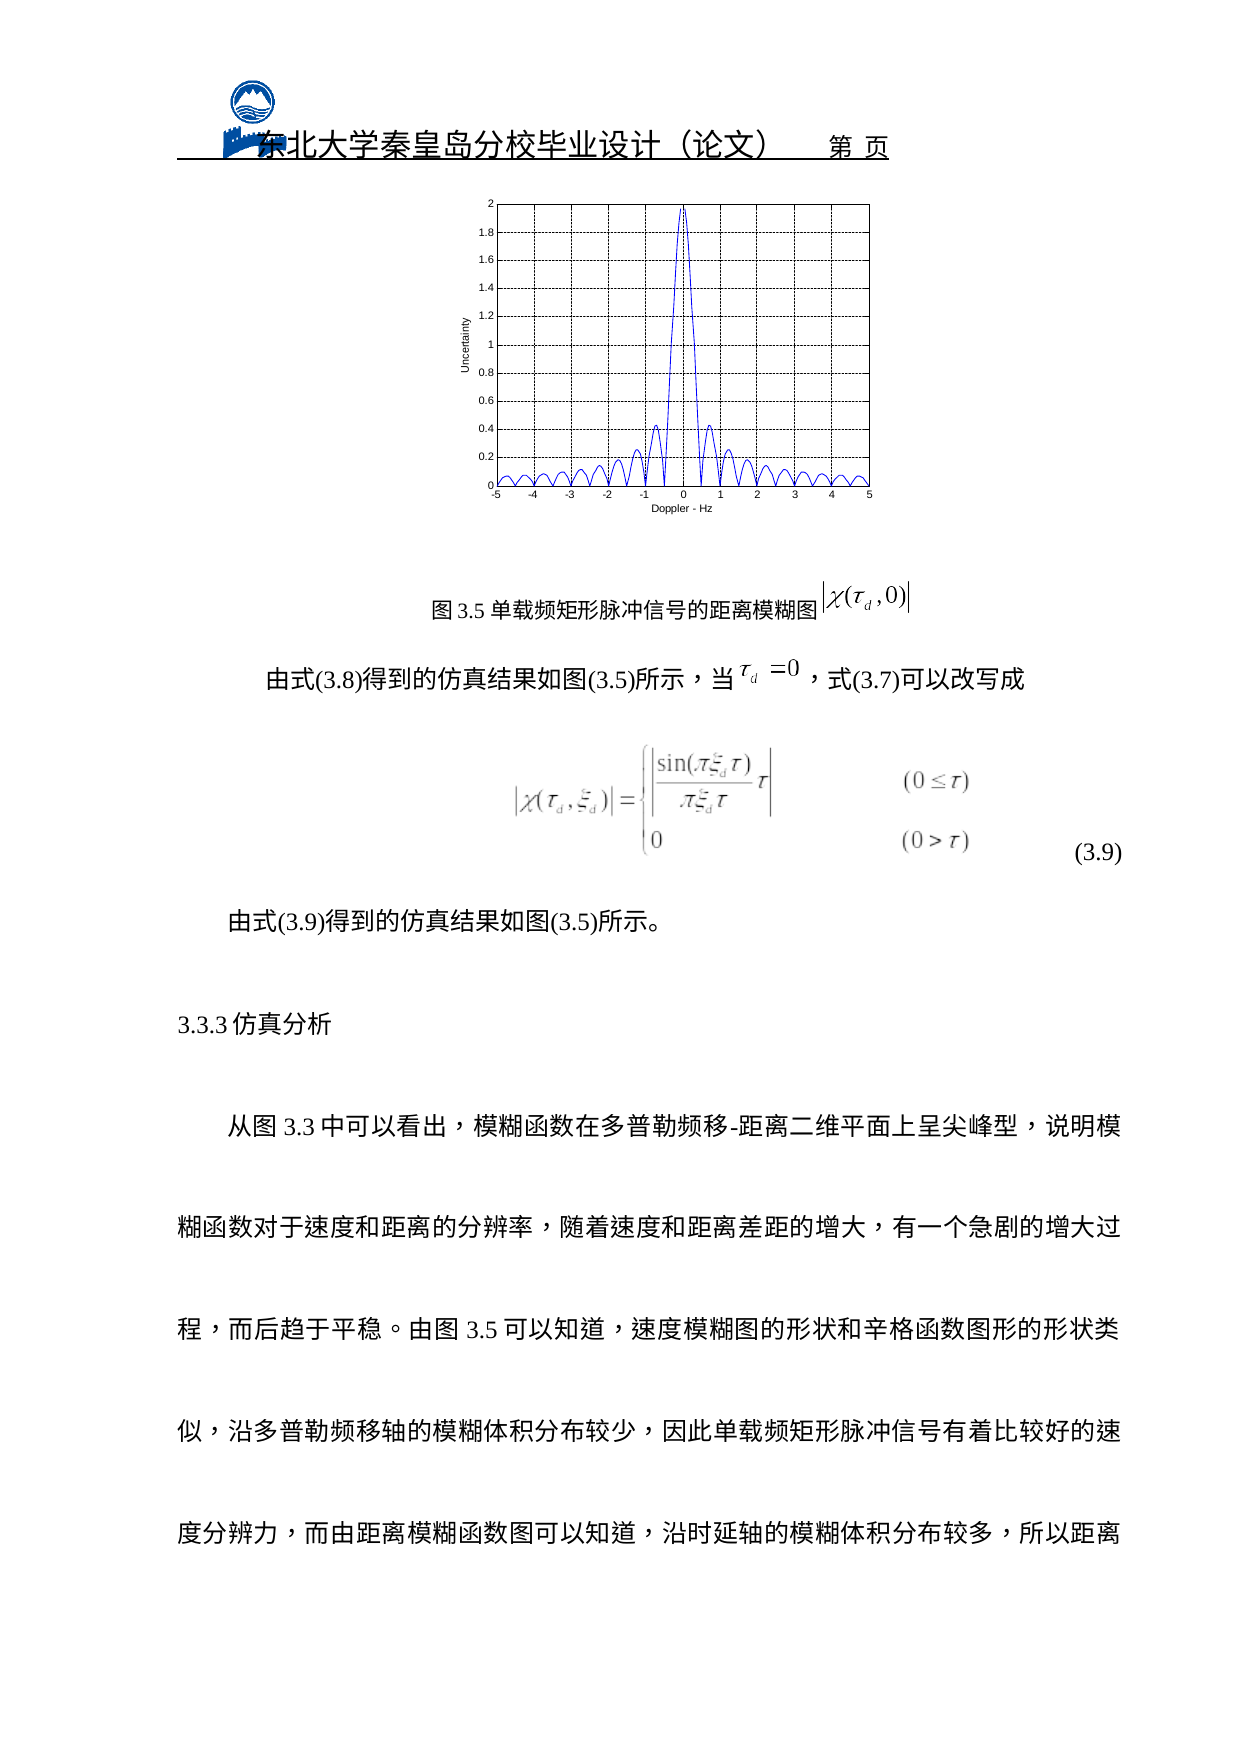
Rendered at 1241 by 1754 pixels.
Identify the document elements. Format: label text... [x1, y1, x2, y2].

subtitle 3.3.3仿真分析 [177, 988, 1122, 1056]
text 由式(3.9)得到的仿真结果如图(3.5)所示。 [177, 885, 1122, 953]
picture [214, 79, 292, 158]
text 图3.5 单载频矩形脉冲信号的距离模糊图 [177, 566, 1122, 634]
text 由式(3.8)得到的仿真结果如图(3.5)所示，当，式(3.7)可以改写成 [215, 650, 1122, 718]
text (3.9) [177, 735, 1122, 871]
